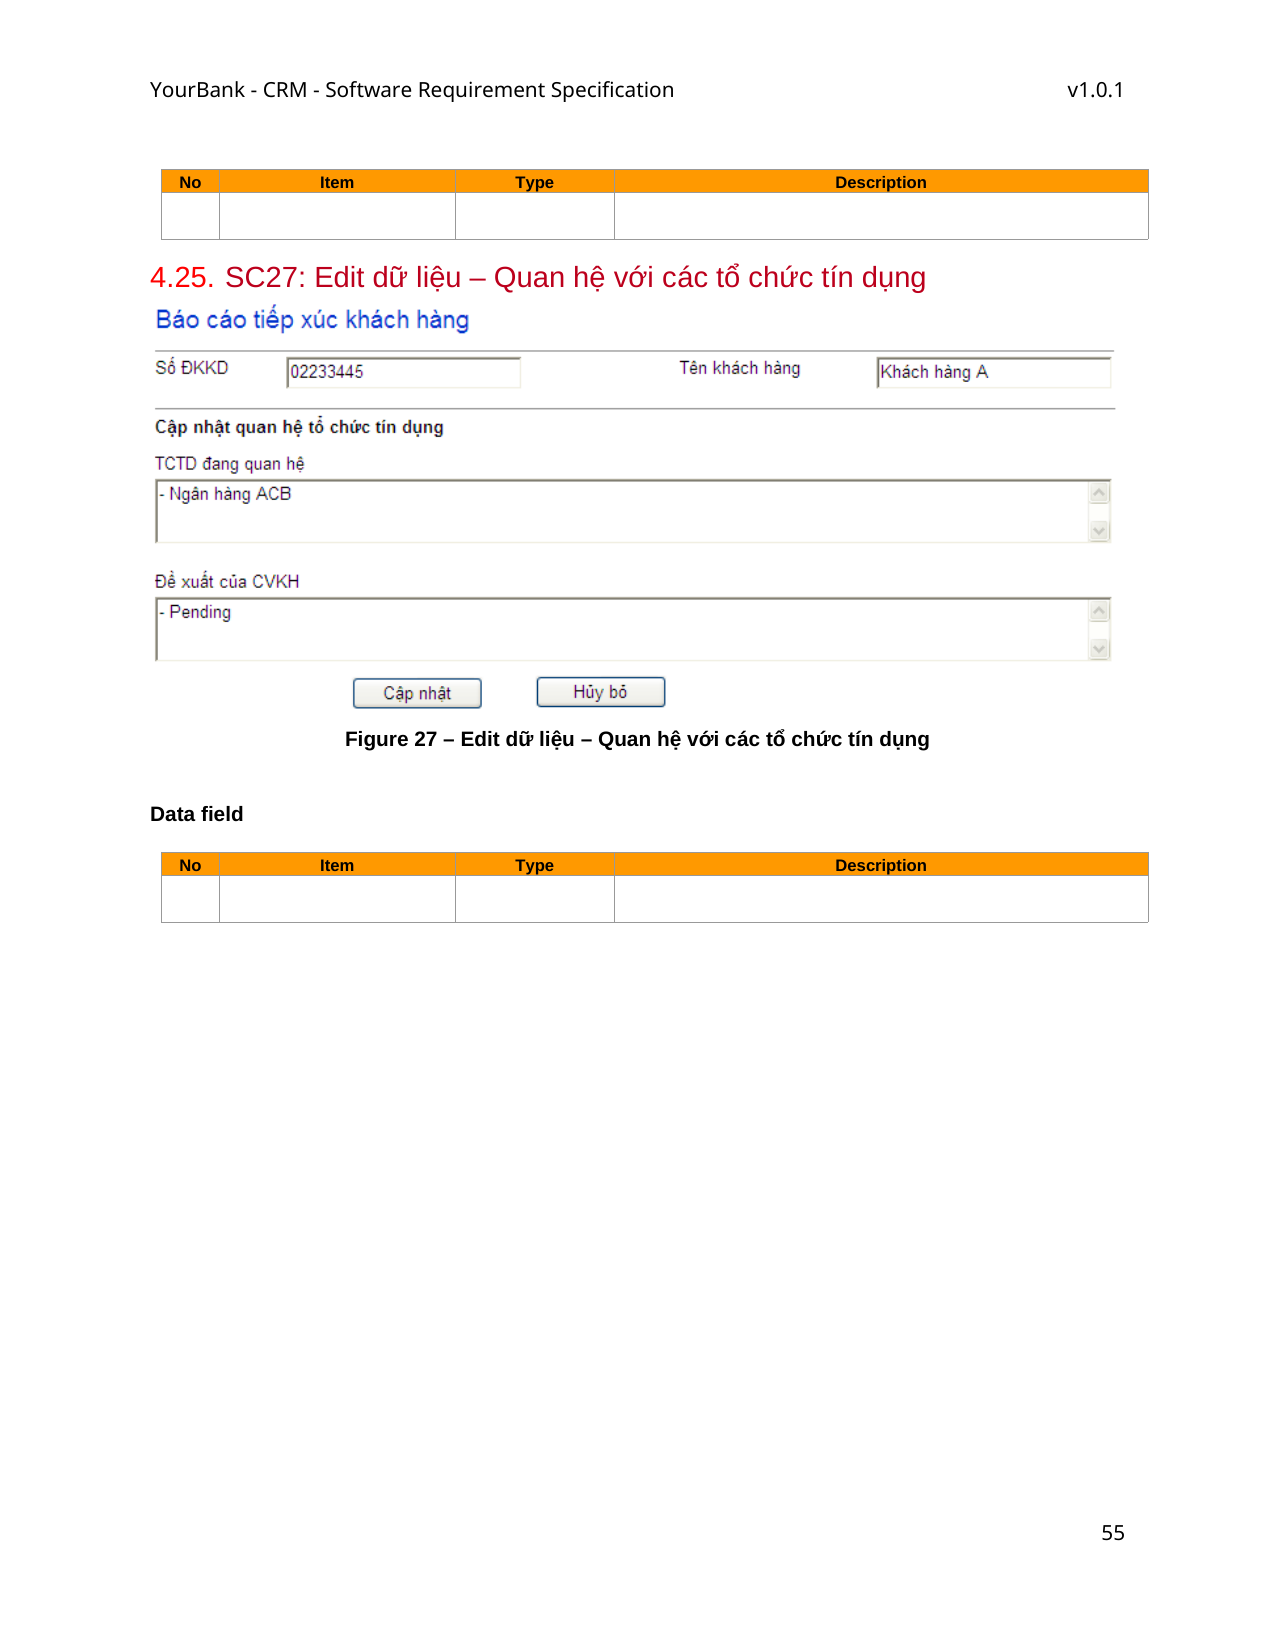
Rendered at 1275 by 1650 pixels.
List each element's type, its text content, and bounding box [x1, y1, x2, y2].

table_header Type [456, 170, 614, 192]
table_header No [162, 853, 219, 875]
table_header Type [456, 853, 614, 875]
text Data field [150, 802, 1125, 826]
table_cell [162, 193, 219, 238]
table_header Description [615, 170, 1148, 192]
table_cell [615, 193, 1148, 238]
table_header No [162, 170, 219, 192]
table_cell [456, 876, 614, 922]
text Figure 27 – Edit dữ liệu – Quan hệ với các tổ chức tín dụng [150, 727, 1125, 751]
table_header Item [220, 170, 455, 192]
subtitle SC27: Edit dữ liệu – Quan hệ với các tổ chức tín dụng [150, 260, 1125, 293]
picture [150, 298, 1125, 727]
table_cell [220, 876, 455, 922]
table_cell [615, 876, 1148, 922]
table_header Item [220, 853, 455, 875]
table_header Description [615, 853, 1148, 875]
table_cell [220, 193, 455, 238]
table_cell [456, 193, 614, 238]
table_cell [162, 876, 219, 922]
